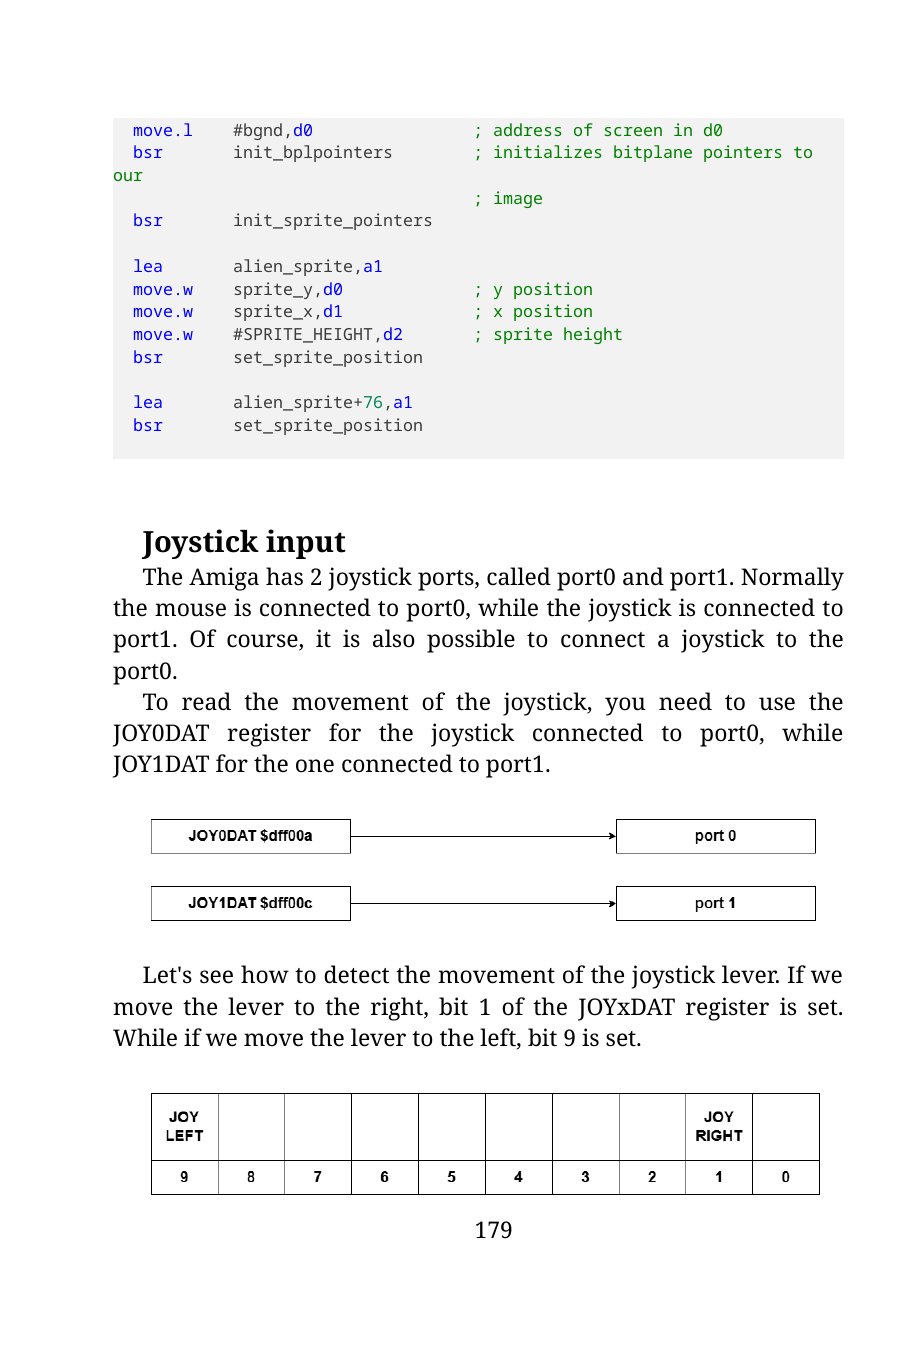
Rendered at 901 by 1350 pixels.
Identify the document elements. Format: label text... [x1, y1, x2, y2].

subtitle Joystick input [113, 521, 844, 561]
text bsr set_sprite_position [113, 345, 844, 368]
text lea alien_sprite,a1 [113, 254, 844, 277]
text The Amiga has 2 joystick ports, called port0 and port1. Normally the mouse is connected to port0, while the joystick is connected to port1. Of course, it is also possible to connect a joystick to the port0. [113, 561, 844, 686]
text lea alien_sprite+76,a1 [113, 391, 844, 413]
text ; image [113, 186, 844, 209]
text bsr set_sprite_position [113, 413, 844, 436]
picture [142, 811, 824, 929]
text move.w #SPRITE_HEIGHT,d2 ; sprite height [113, 322, 844, 345]
text bsr init_sprite_pointers [113, 209, 844, 232]
text Let's see how to detect the movement of the joystick lever. If we move the lever to the right, bit 1 of the JOYxDAT register is set. While if we move the lever to the left, bit 9 is set. [113, 959, 844, 1053]
picture [142, 1084, 828, 1203]
text move.w sprite_y,d0 ; y position [113, 277, 844, 300]
text To read the movement of the joystick, you need to use the JOY0DAT register for the joystick connected to port0, while JOY1DAT for the one connected to port1. [113, 686, 844, 780]
text move.w sprite_x,d1 ; x position [113, 300, 844, 322]
text move.l #bgnd,d0 ; address of screen in d0 [113, 118, 844, 141]
text bsr init_bplpointers ; initializes bitplane pointers to our [113, 141, 844, 186]
